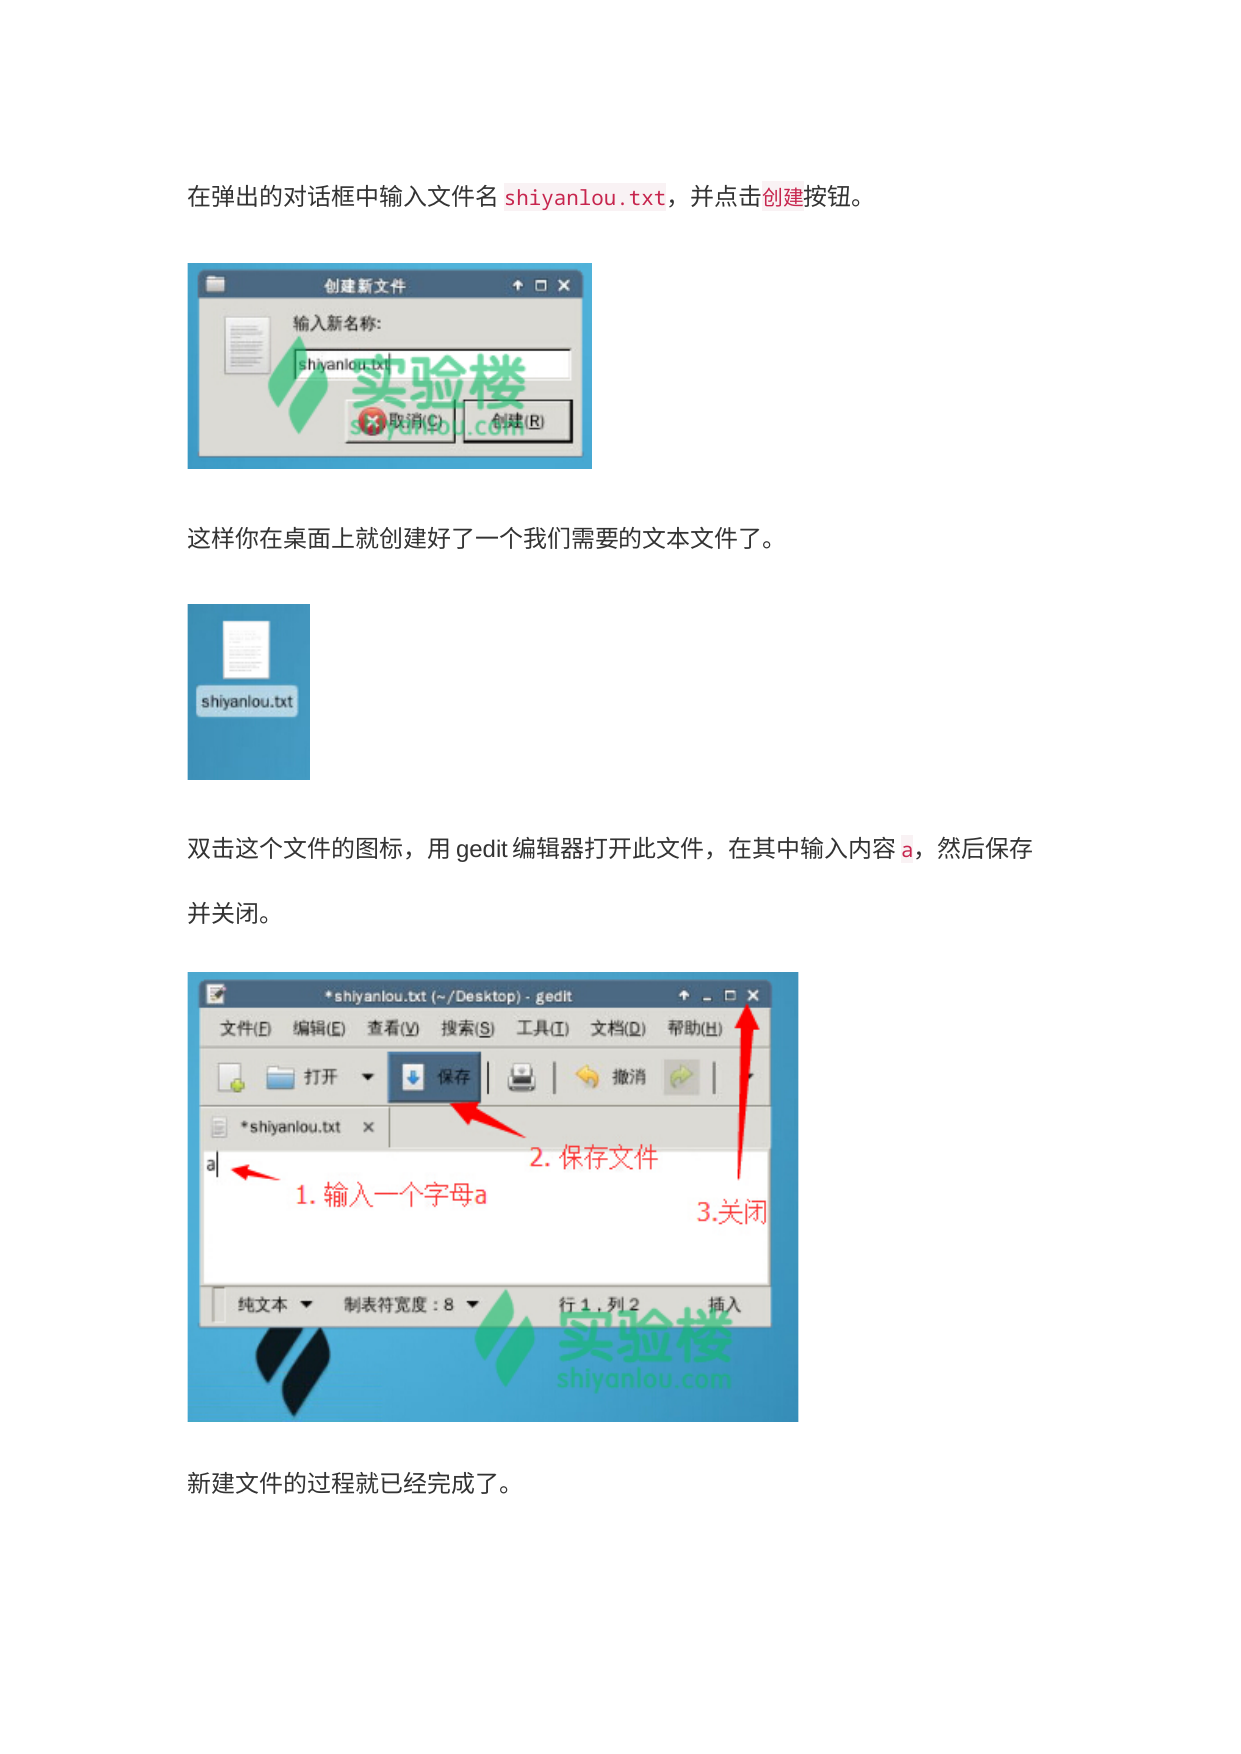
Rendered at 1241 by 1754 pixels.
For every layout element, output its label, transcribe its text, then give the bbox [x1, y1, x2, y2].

text 新建文件的过程就已经完成了。 [187, 1449, 1053, 1514]
text 在弹出的对话框中输入文件名shiyanlou.txt，并点击创建按钮。 [187, 162, 1053, 227]
picture [187, 604, 310, 780]
text 双击这个文件的图标，用gedit编辑器打开此文件，在其中输入内容a，然后保存并关闭。 [187, 814, 1053, 944]
text 这样你在桌面上就创建好了一个我们需要的文本文件了。 [187, 504, 1053, 569]
picture [187, 972, 799, 1422]
picture [187, 263, 592, 469]
